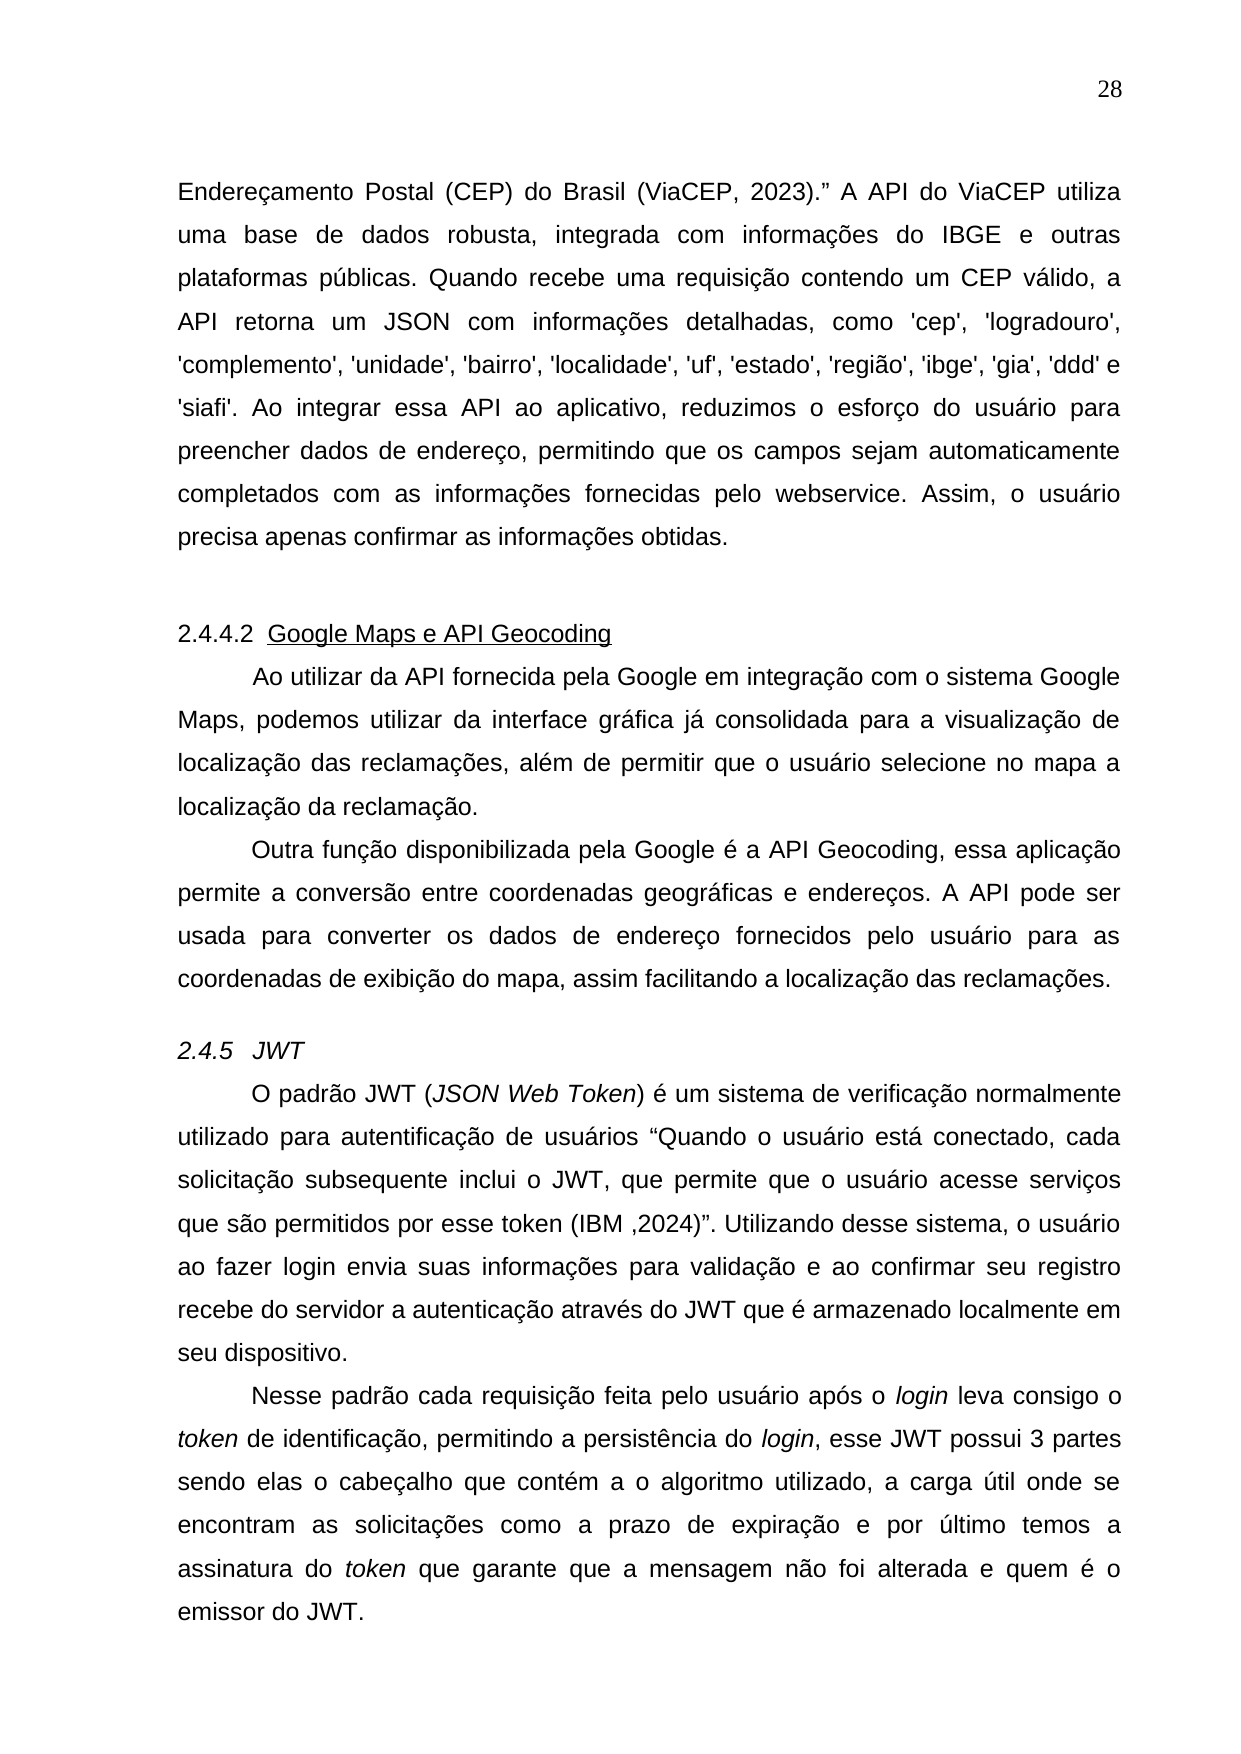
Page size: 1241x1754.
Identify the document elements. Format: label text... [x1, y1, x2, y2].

text Ao utilizar da API fornecida pela Google em integração com o sistema Google Maps, podemos utilizar da interface gráfica já consolidada para a visualização de localização das reclamações, além de permitir que o usuário selecione no mapa a localização da reclamação. Outra função disponibilizada pela Google é a API Geocoding, essa aplicação permite a conversão entre coordenadas geográficas e endereços. A API pode ser usada para converter os dados de endereço fornecidos pelo usuário para as coordenadas de exibição do mapa, assim facilitando a localização das reclamações. [177, 662, 1122, 993]
subtitle Google Maps e API Geocoding [177, 619, 1122, 648]
subtitle JWT [177, 1036, 1122, 1065]
text O padrão JWT (JSON Web Token) é um sistema de verificação normalmente utilizado para autentificação de usuários “Quando o usuário está conectado, cada solicitação subsequente inclui o JWT, que permite que o usuário acesse serviços que são permitidos por esse token (IBM ,2024)”. Utilizando desse sistema, o usuário ao fazer login envia suas informações para validação e ao confirmar seu registro recebe do servidor a autenticação através do JWT que é armazenado localmente em seu dispositivo. Nesse padrão cada requisição feita pelo usuário após o login leva consigo o token de identificação, permitindo a persistência do login, esse JWT possui 3 partes sendo elas o cabeçalho que contém a o algoritmo utilizado, a carga útil onde se encontram as solicitações como a prazo de expiração e por último temos a assinatura do token que garante que a mensagem não foi alterada e quem é o emissor do JWT. [177, 1079, 1122, 1626]
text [177, 177, 1122, 551]
